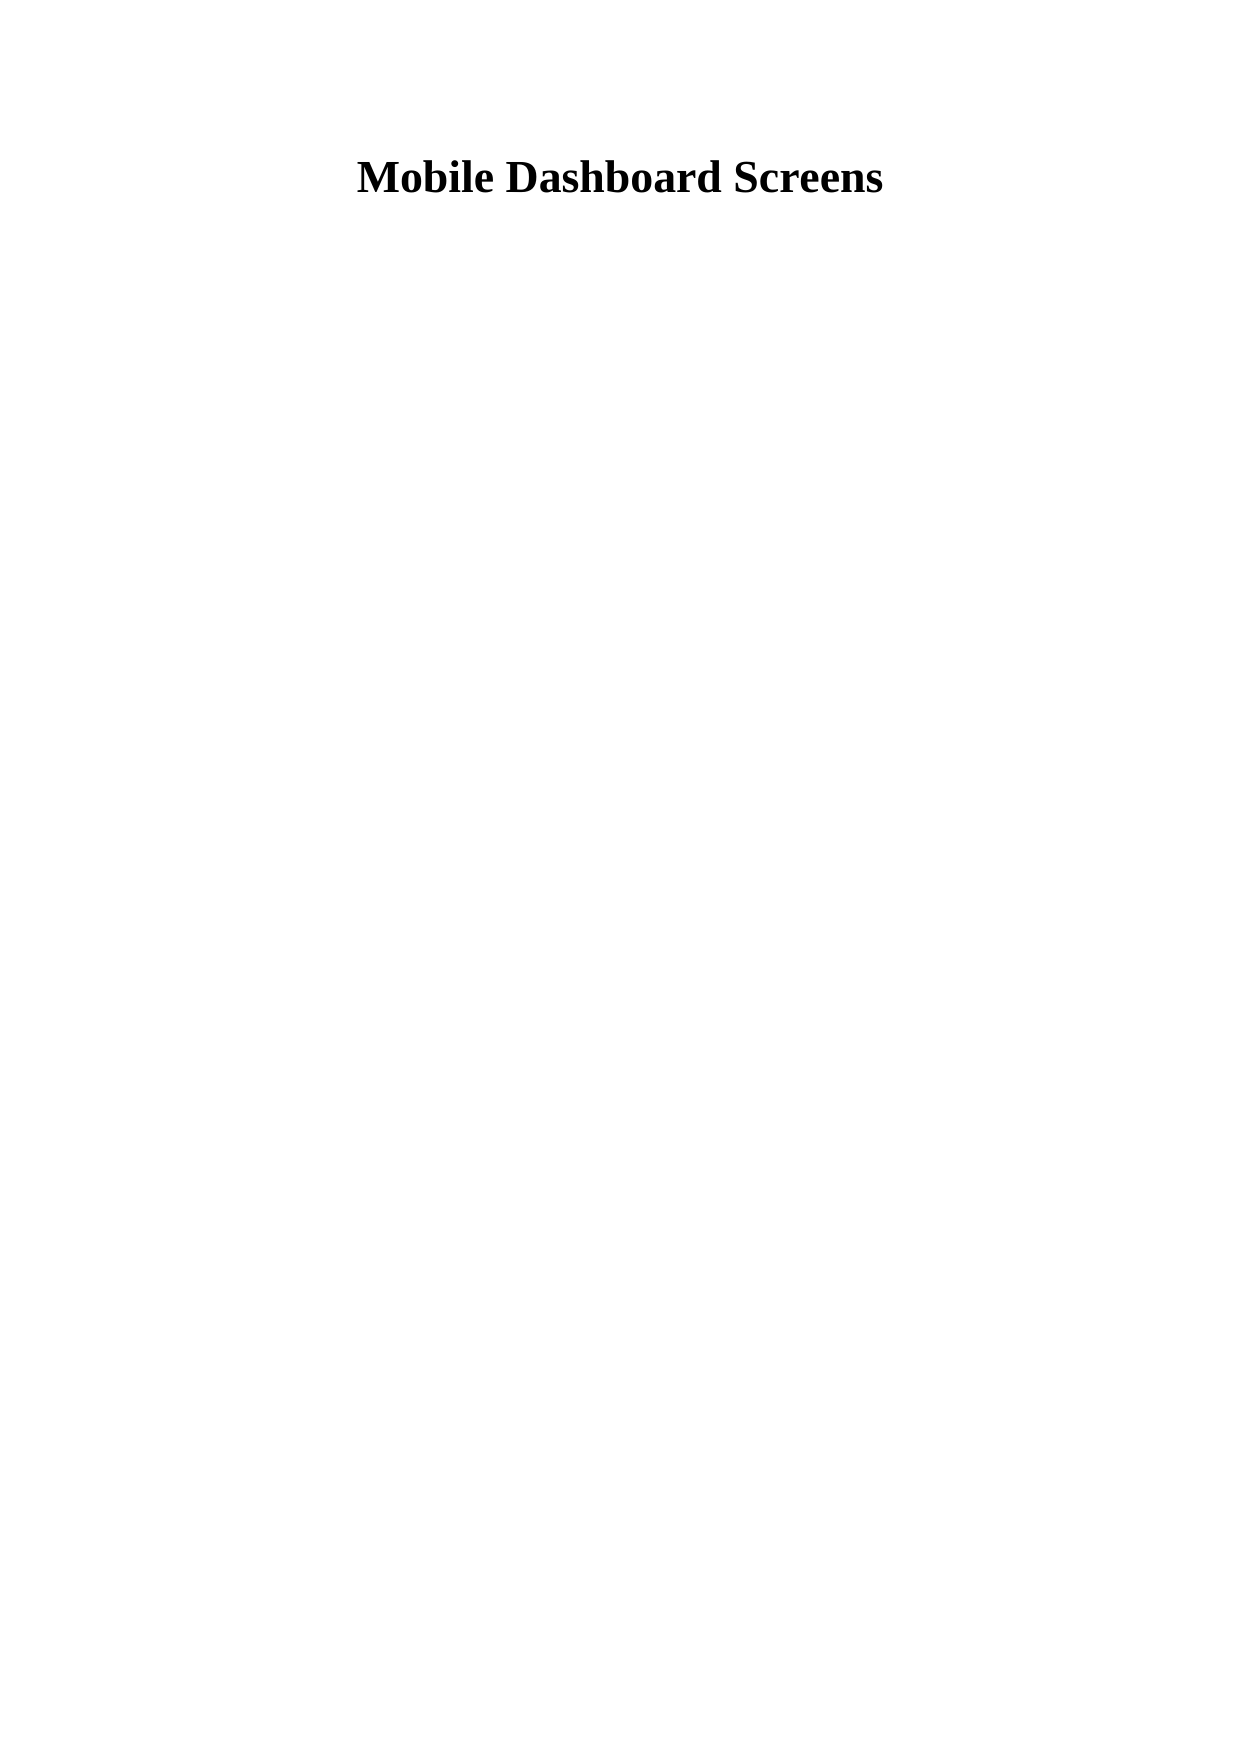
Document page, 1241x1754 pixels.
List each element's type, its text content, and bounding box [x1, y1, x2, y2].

text Mobile Dashboard Screens [150, 150, 1090, 203]
